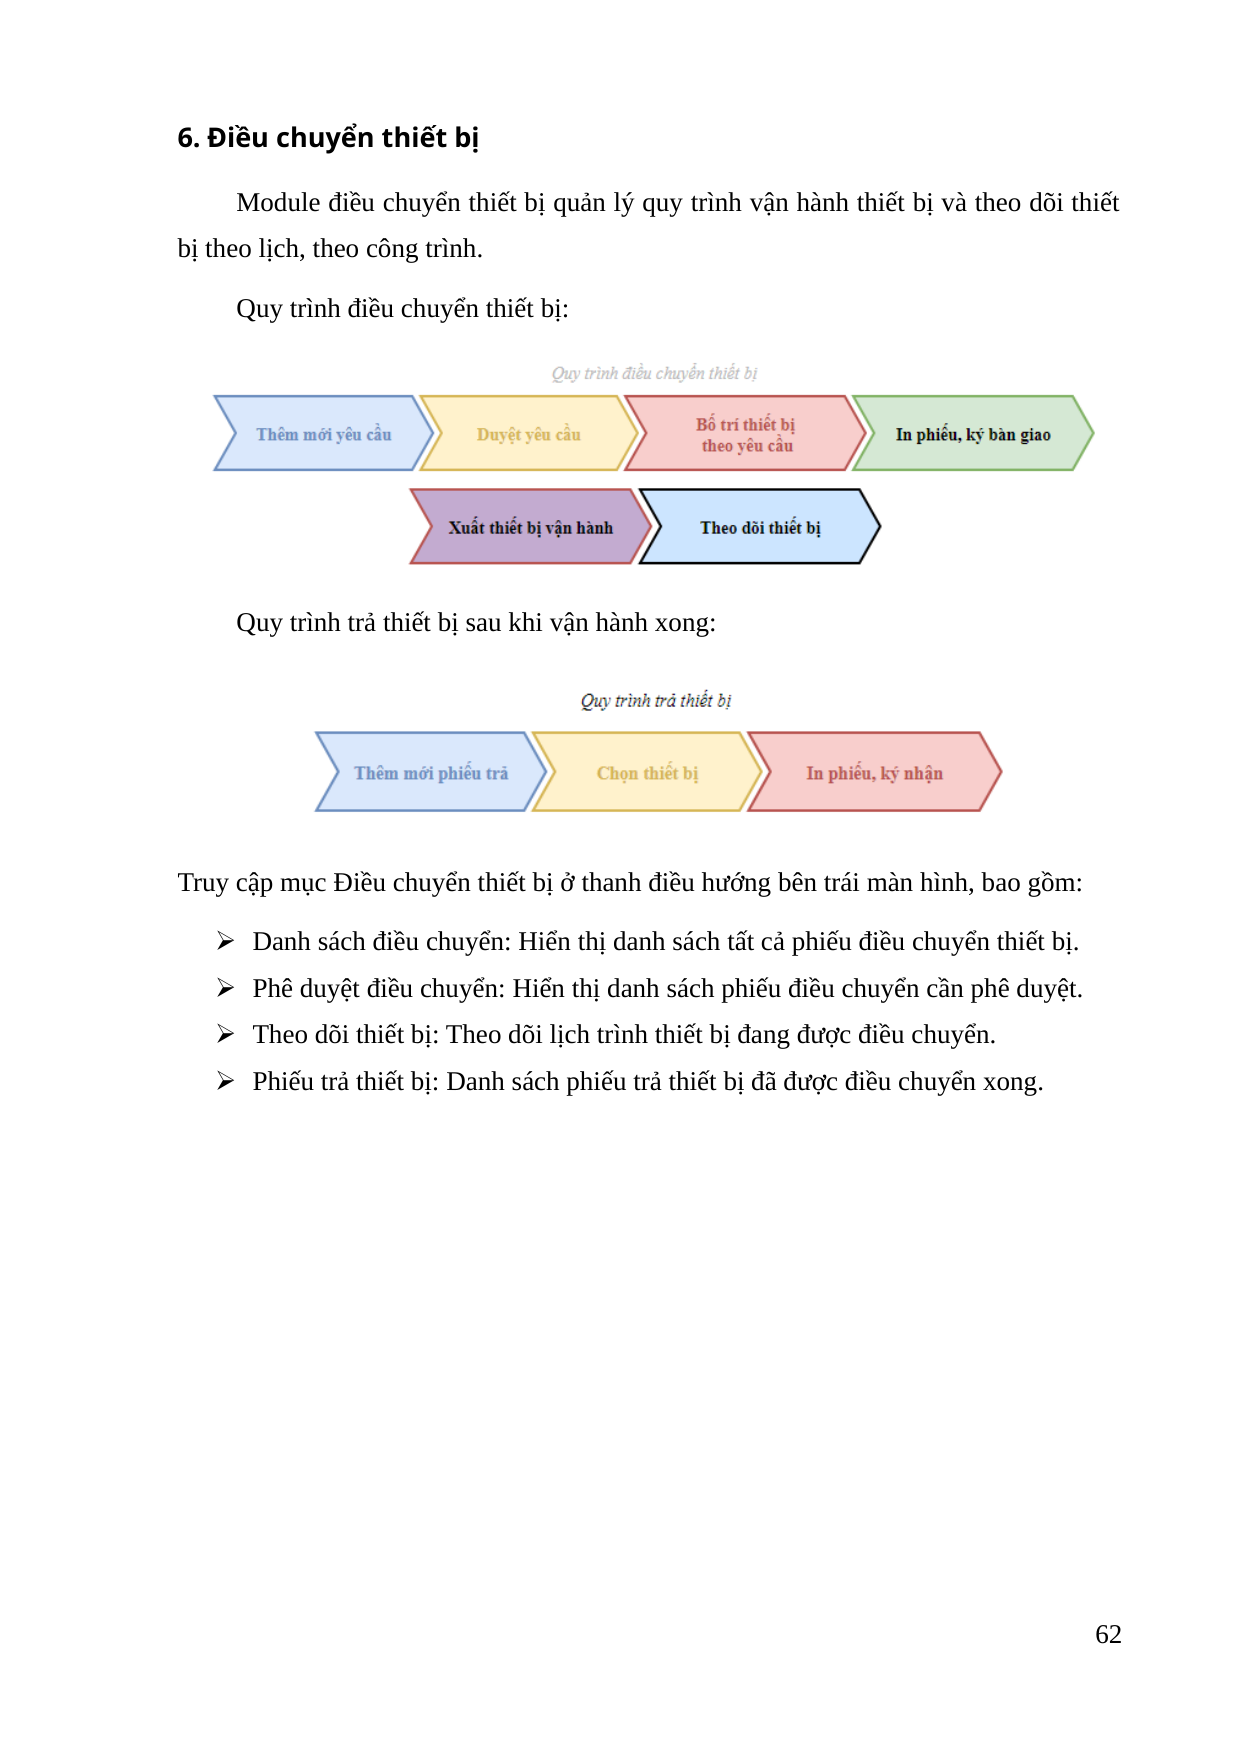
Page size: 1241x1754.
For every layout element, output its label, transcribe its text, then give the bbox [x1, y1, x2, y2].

text Quy trình điều chuyển thiết bị: [177, 292, 1122, 323]
subtitle Điều chuyển thiết bị [177, 118, 1122, 155]
picture [274, 665, 1026, 838]
list Theo dõi thiết bị: Theo dõi lịch trình thiết bị đang được điều chuyển. [215, 1018, 1122, 1050]
text Module điều chuyển thiết bị quản lý quy trình vận hành thiết bị và theo dõi thiết bị theo lịch, theo công trình. [177, 186, 1122, 264]
picture [177, 351, 1123, 578]
text Quy trình trả thiết bị sau khi vận hành xong: [177, 606, 1122, 637]
text Truy cập mục Điều chuyển thiết bị ở thanh điều hướng bên trái màn hình, bao gồm: [177, 866, 1122, 897]
list Phiếu trả thiết bị: Danh sách phiếu trả thiết bị đã được điều chuyển xong. [215, 1065, 1122, 1097]
list Danh sách điều chuyển: Hiển thị danh sách tất cả phiếu điều chuyển thiết bị. [215, 925, 1122, 956]
list Phê duyệt điều chuyển: Hiển thị danh sách phiếu điều chuyển cần phê duyệt. [215, 972, 1122, 1003]
